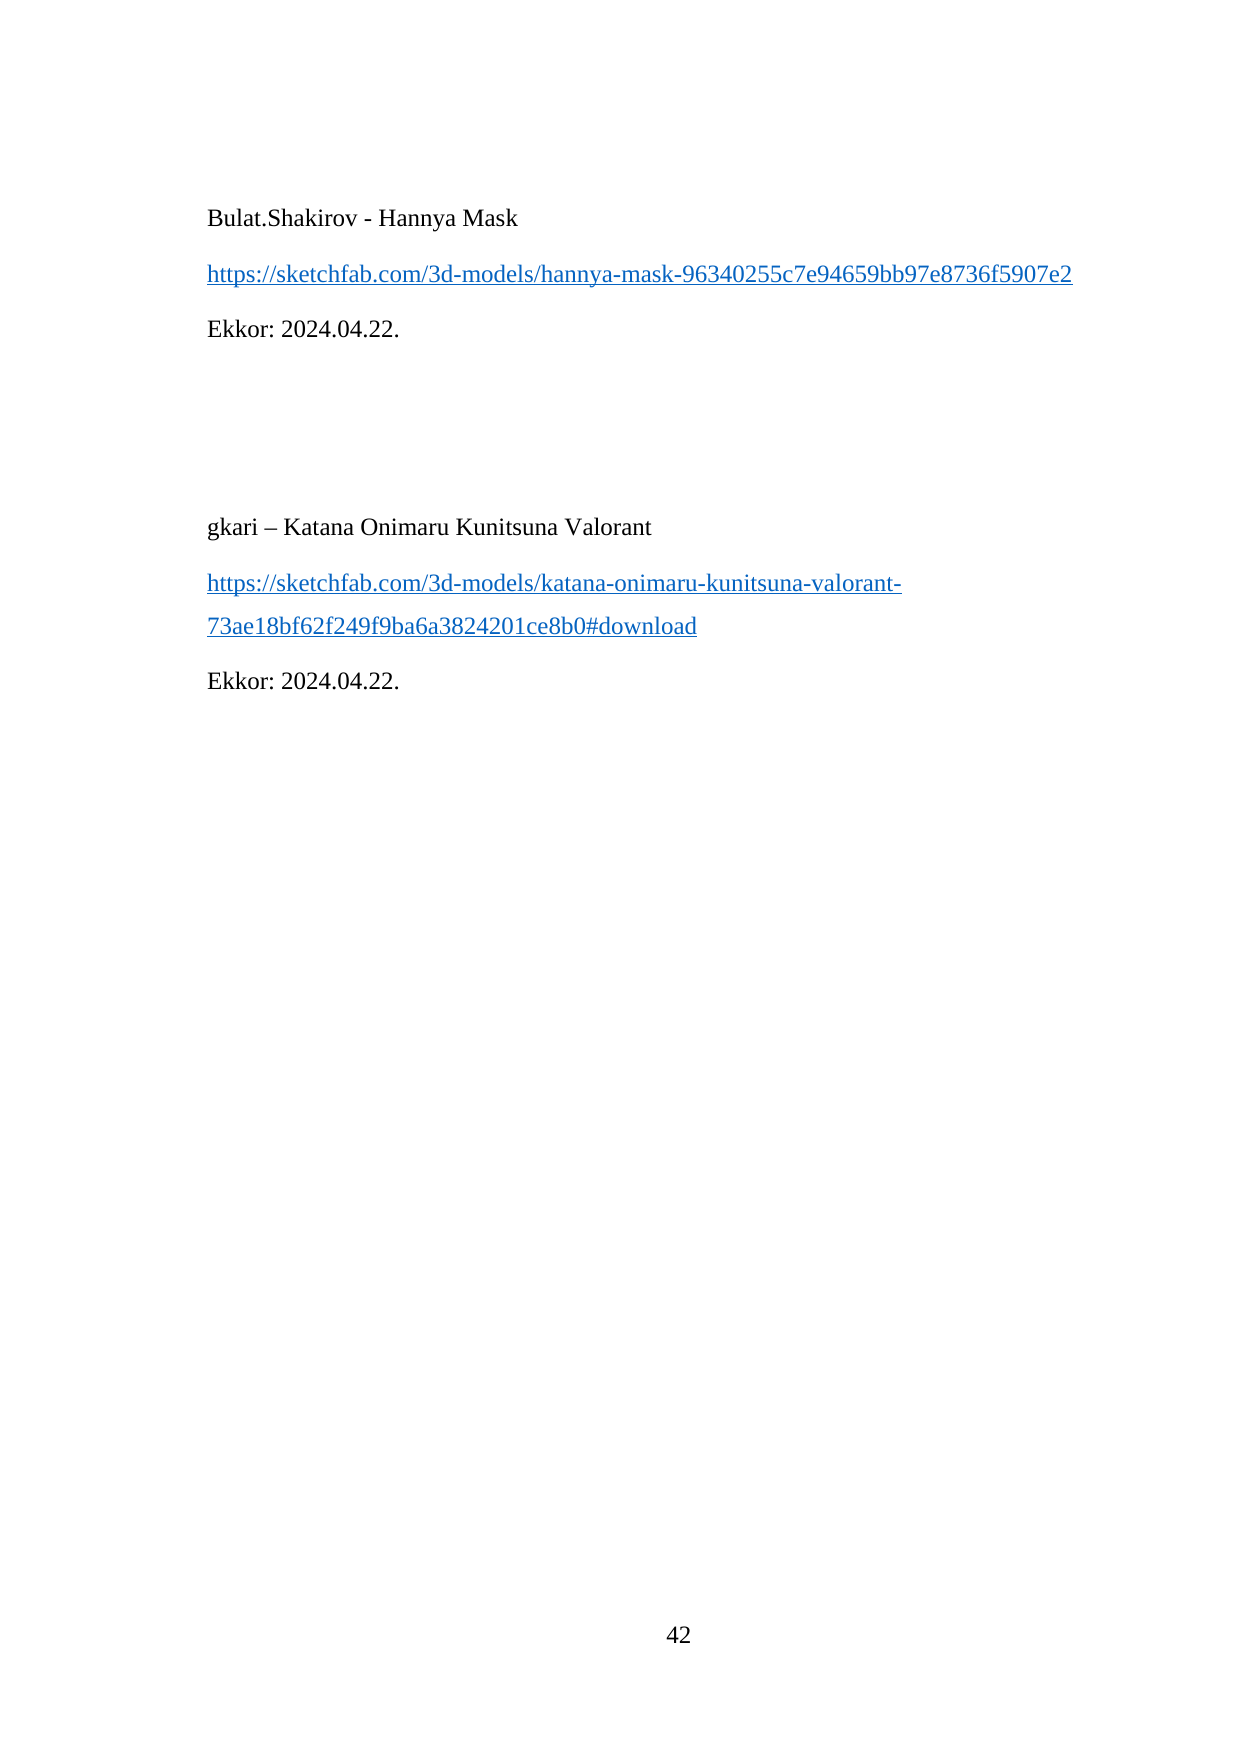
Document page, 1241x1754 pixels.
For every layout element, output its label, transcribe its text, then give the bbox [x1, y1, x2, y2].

text https://sketchfab.com/3d-models/hannya-mask-96340255c7e94659bb97e8736f5907e2 [207, 259, 1092, 288]
text https://sketchfab.com/3d-models/katana-onimaru-kunitsuna-valorant-73ae18bf62f249f9ba6a3824201ce8b0#download [207, 568, 1092, 639]
text Bulat.Shakirov - Hannya Mask [207, 203, 1092, 232]
text gkari – Katana Onimaru Kunitsuna Valorant [207, 426, 1092, 541]
text Ekkor: 2024.04.22. [207, 314, 1092, 343]
text Ekkor: 2024.04.22. [207, 666, 1092, 695]
